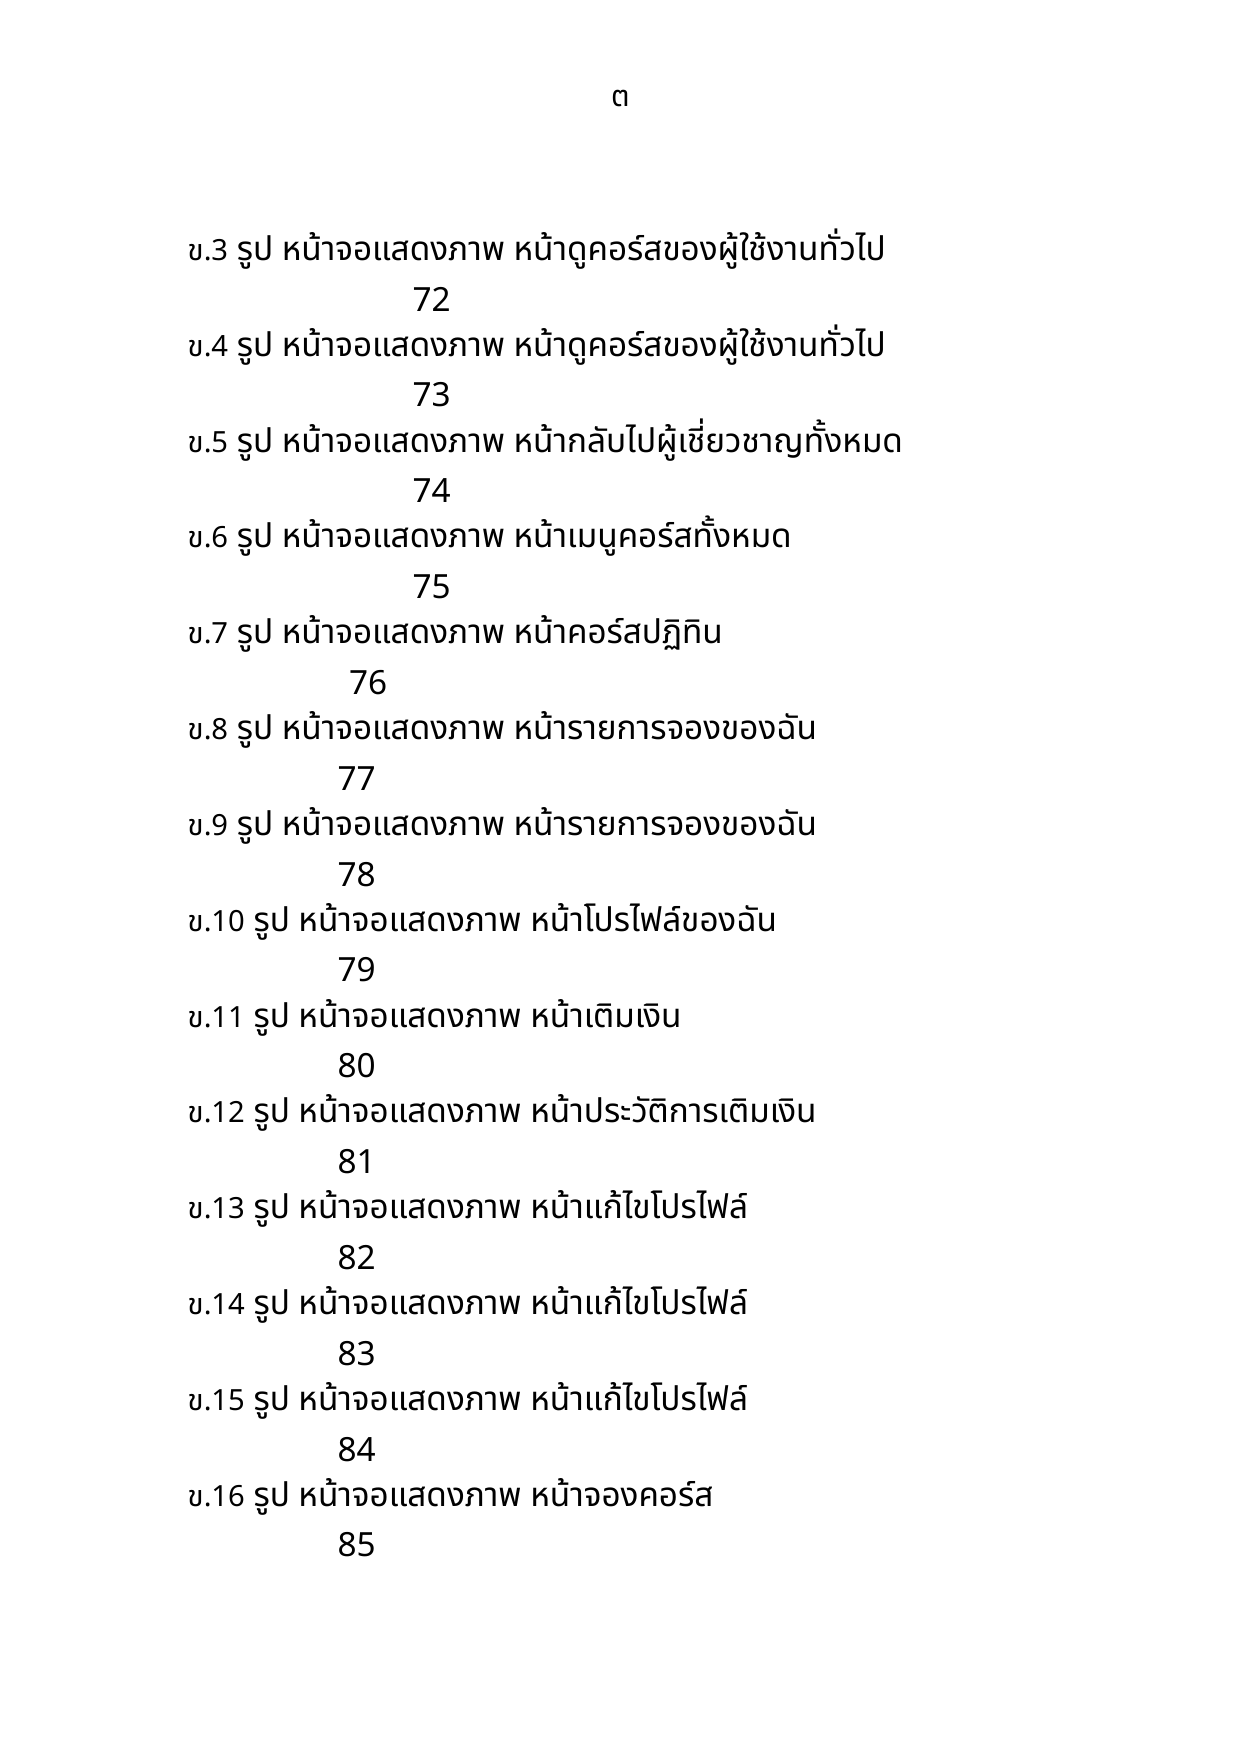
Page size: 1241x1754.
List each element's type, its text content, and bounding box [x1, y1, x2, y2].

text ข.3 รูป หน้าจอแสดงภาพ หน้าดูคอร์สของผู้ใช้งานทั่วไป 72 [187, 225, 1053, 321]
text ข.16 รูป หน้าจอแสดงภาพ หน้าจองคอร์ส 85 [187, 1471, 1053, 1567]
text ข.8 รูป หน้าจอแสดงภาพ หน้ารายการจองของฉัน 77 [187, 704, 1053, 800]
text ข.9 รูป หน้าจอแสดงภาพ หน้ารายการจองของฉัน 78 [187, 800, 1053, 896]
text ข.5 รูป หน้าจอแสดงภาพ หน้ากลับไปผู้เชี่ยวชาญทั้งหมด 74 [187, 417, 1053, 512]
text ข.14 รูป หน้าจอแสดงภาพ หน้าแก้ไขโปรไฟล์ 83 [187, 1279, 1053, 1375]
text ข.4 รูป หน้าจอแสดงภาพ หน้าดูคอร์สของผู้ใช้งานทั่วไป 73 [187, 321, 1053, 417]
text ข.6 รูป หน้าจอแสดงภาพ หน้าเมนูคอร์สทั้งหมด 75 [187, 512, 1053, 608]
text ข.12 รูป หน้าจอแสดงภาพ หน้าประวัติการเติมเงิน 81 [187, 1087, 1053, 1183]
text ข.7 รูป หน้าจอแสดงภาพ หน้าคอร์สปฏิทิน 76 [187, 608, 1053, 704]
text ข.11 รูป หน้าจอแสดงภาพ หน้าเติมเงิน 80 [187, 992, 1053, 1087]
text ข.15 รูป หน้าจอแสดงภาพ หน้าแก้ไขโปรไฟล์ 84 [187, 1375, 1053, 1471]
text ข.10 รูป หน้าจอแสดงภาพ หน้าโปรไฟล์ของฉัน 79 [187, 896, 1053, 992]
text ข.13 รูป หน้าจอแสดงภาพ หน้าแก้ไขโปรไฟล์ 82 [187, 1183, 1053, 1279]
